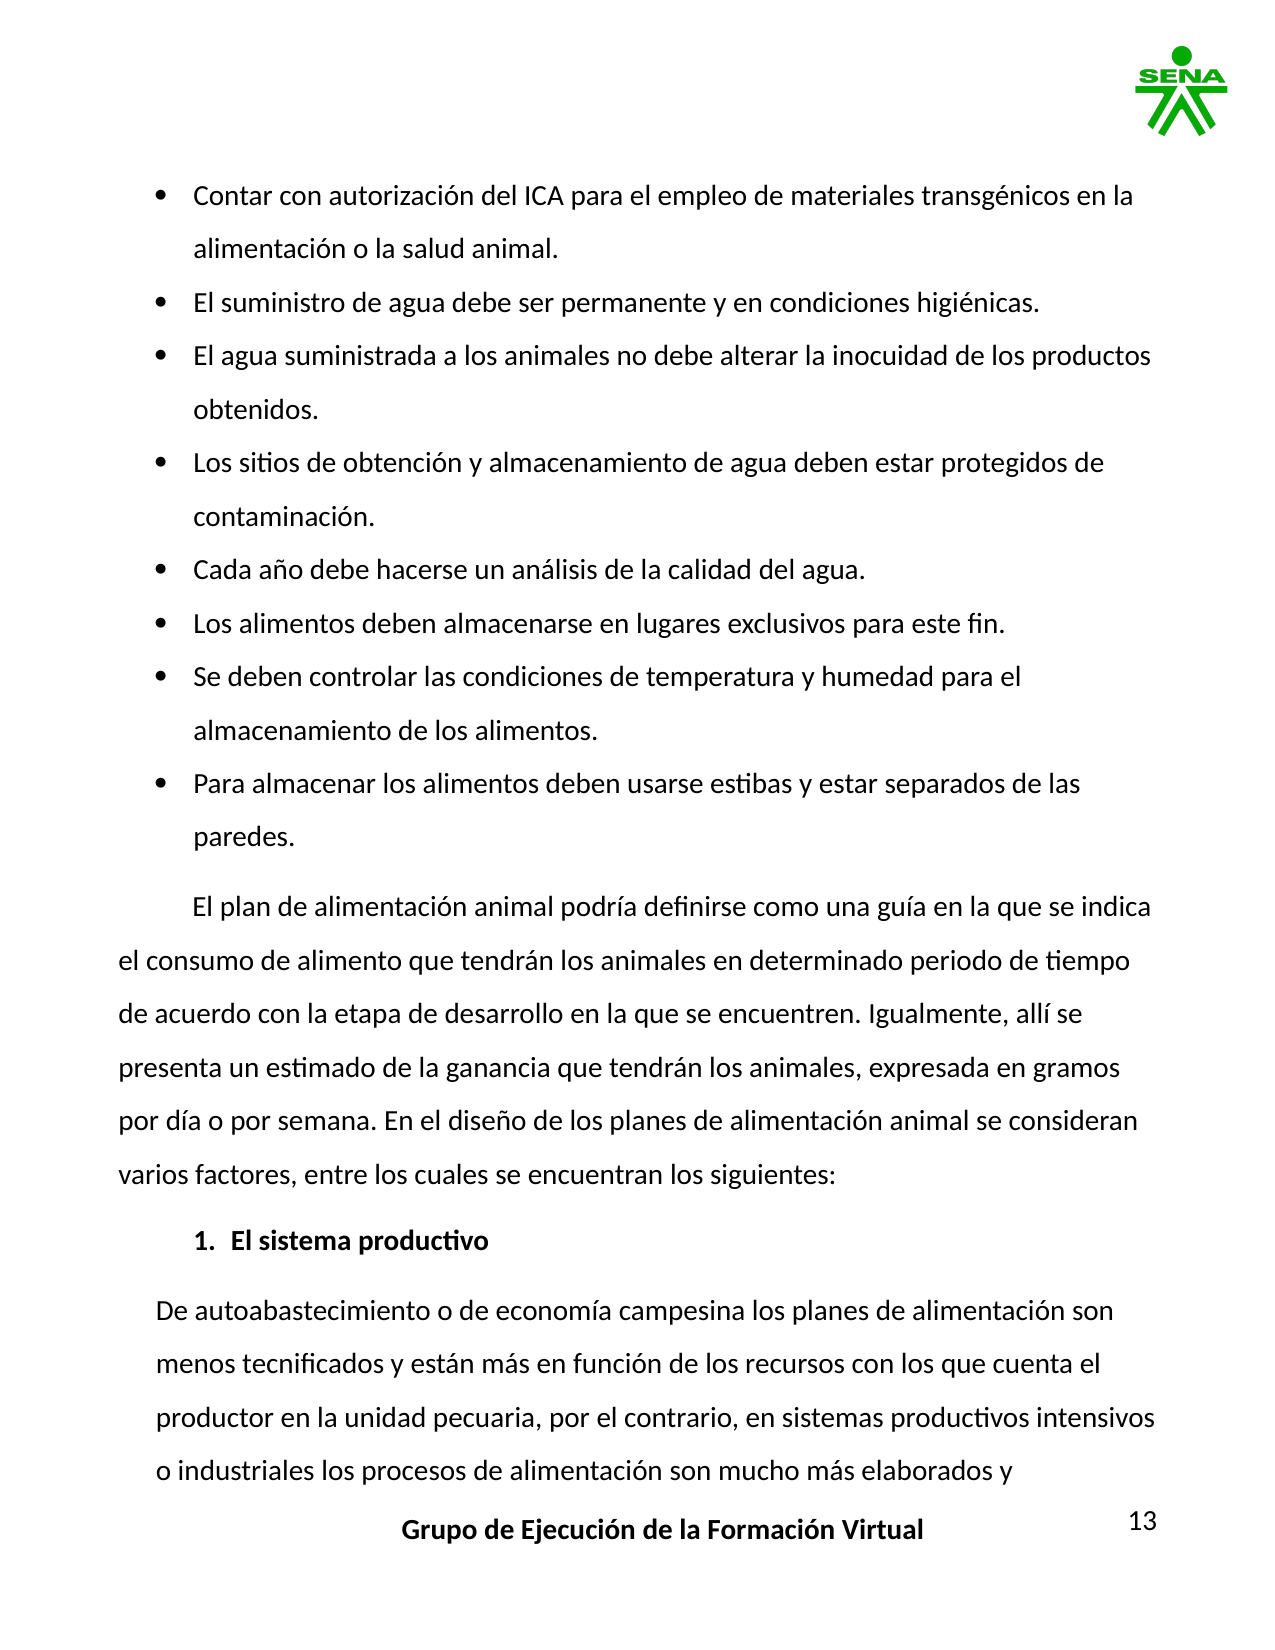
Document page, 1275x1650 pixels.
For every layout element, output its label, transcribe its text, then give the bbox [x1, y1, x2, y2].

list El suministro de agua debe ser permanente y en condiciones higiénicas. [156, 284, 1157, 320]
list Contar con autorización del ICA para el empleo de materiales transgénicos en la alimentación o la salud animal. [156, 177, 1157, 266]
list Para almacenar los alimentos deben usarse estibas y estar separados de las paredes. [156, 765, 1157, 854]
list Se deben controlar las condiciones de temperatura y humedad para el almacenamiento de los alimentos. [156, 658, 1157, 747]
text El plan de alimentación animal podría definirse como una guía en la que se indica el consumo de alimento que tendrán los animales en determinado periodo de tiempo de acuerdo con la etapa de desarrollo en la que se encuentren. Igualmente, allí se presenta un estimado de la ganancia que tendrán los animales, expresada en gramos por día o por semana. En el diseño de los planes de alimentación animal se consideran varios factores, entre los cuales se encuentran los siguientes: [118, 888, 1157, 1191]
list El agua suministrada a los animales no debe alterar la inocuidad de los productos obtenidos. [156, 337, 1157, 427]
list Cada año debe hacerse un análisis de la calidad del agua. [156, 551, 1157, 587]
picture [1135, 46, 1228, 136]
list Los alimentos deben almacenarse en lugares exclusivos para este fin. [156, 605, 1157, 640]
list El sistema productivo [193, 1222, 1157, 1257]
list Los sitios de obtención y almacenamiento de agua deben estar protegidos de contaminación. [156, 444, 1157, 533]
